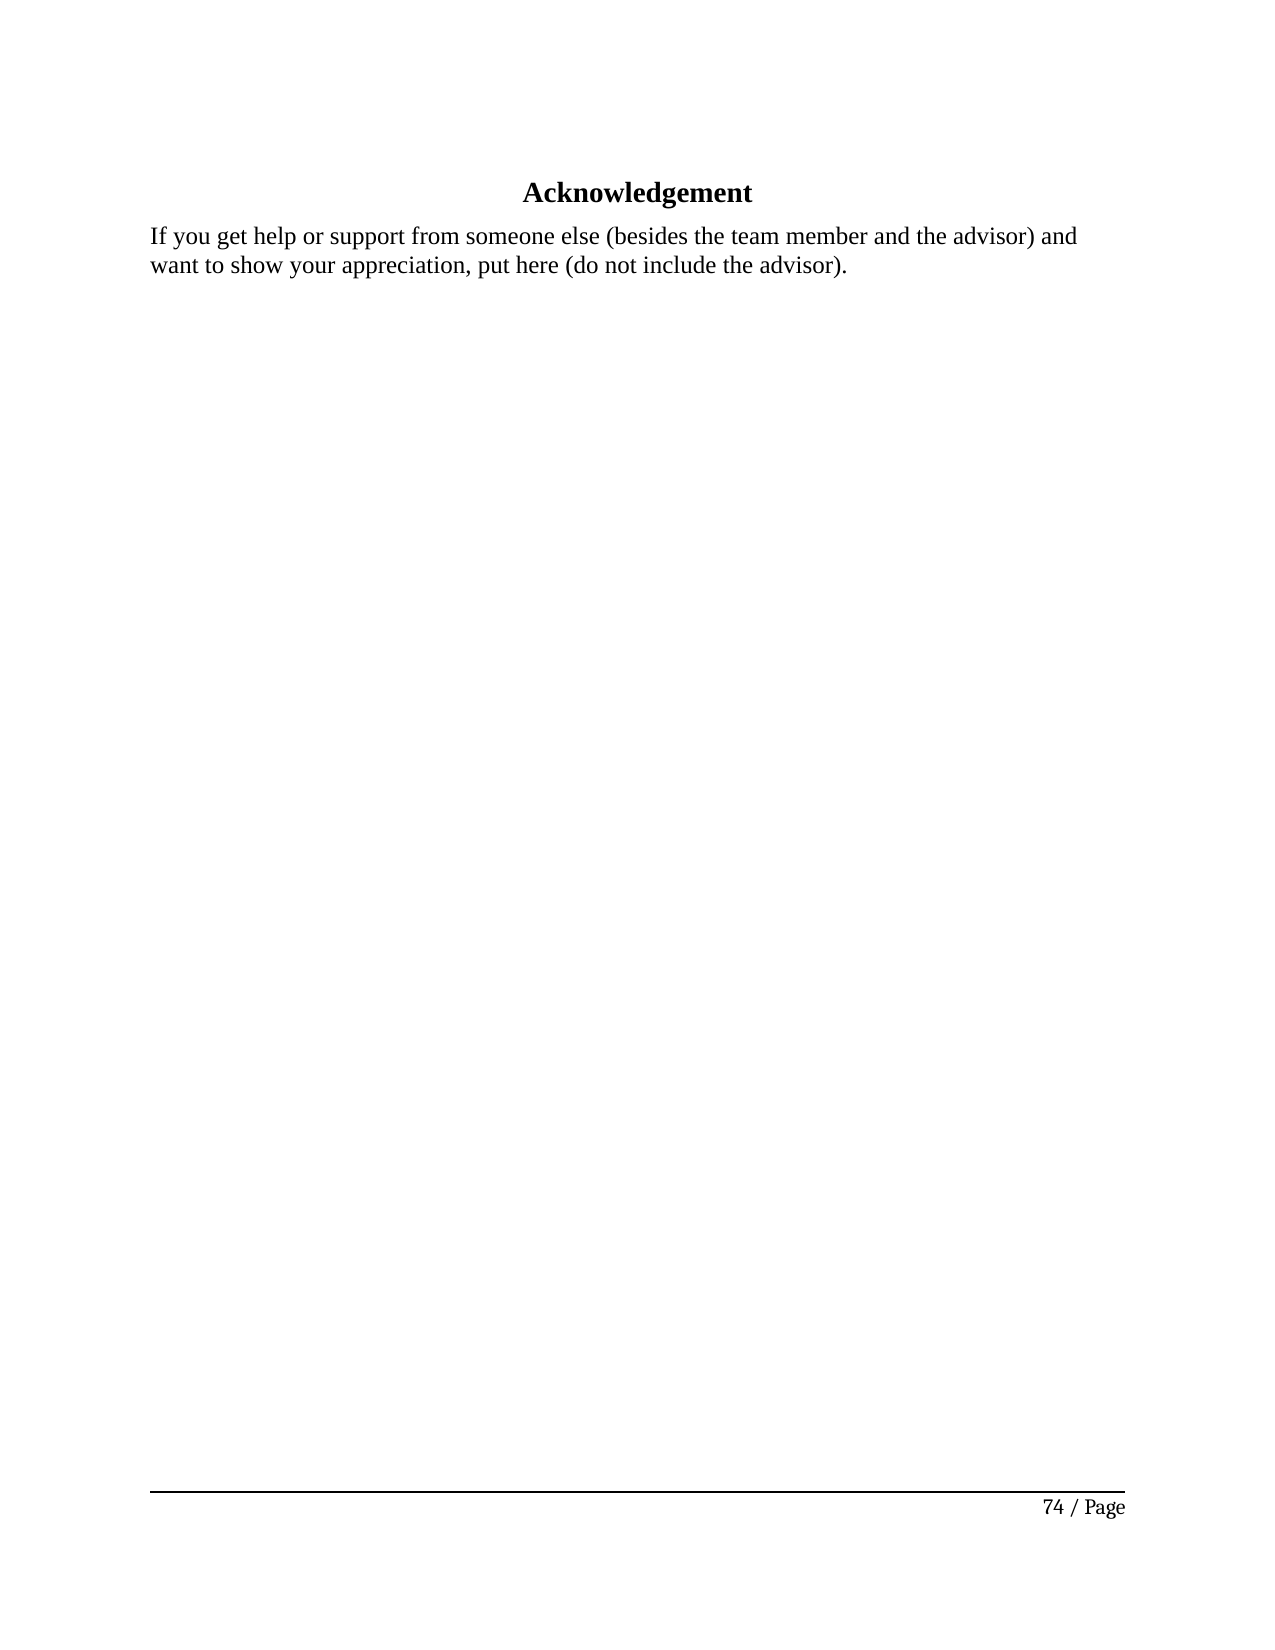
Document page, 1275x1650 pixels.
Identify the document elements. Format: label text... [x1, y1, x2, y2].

text Acknowledgement [150, 175, 1125, 208]
text If you get help or support from someone else (besides the team member and the advisor) and want to show your appreciation, put here (do not include the advisor). [150, 221, 1125, 278]
